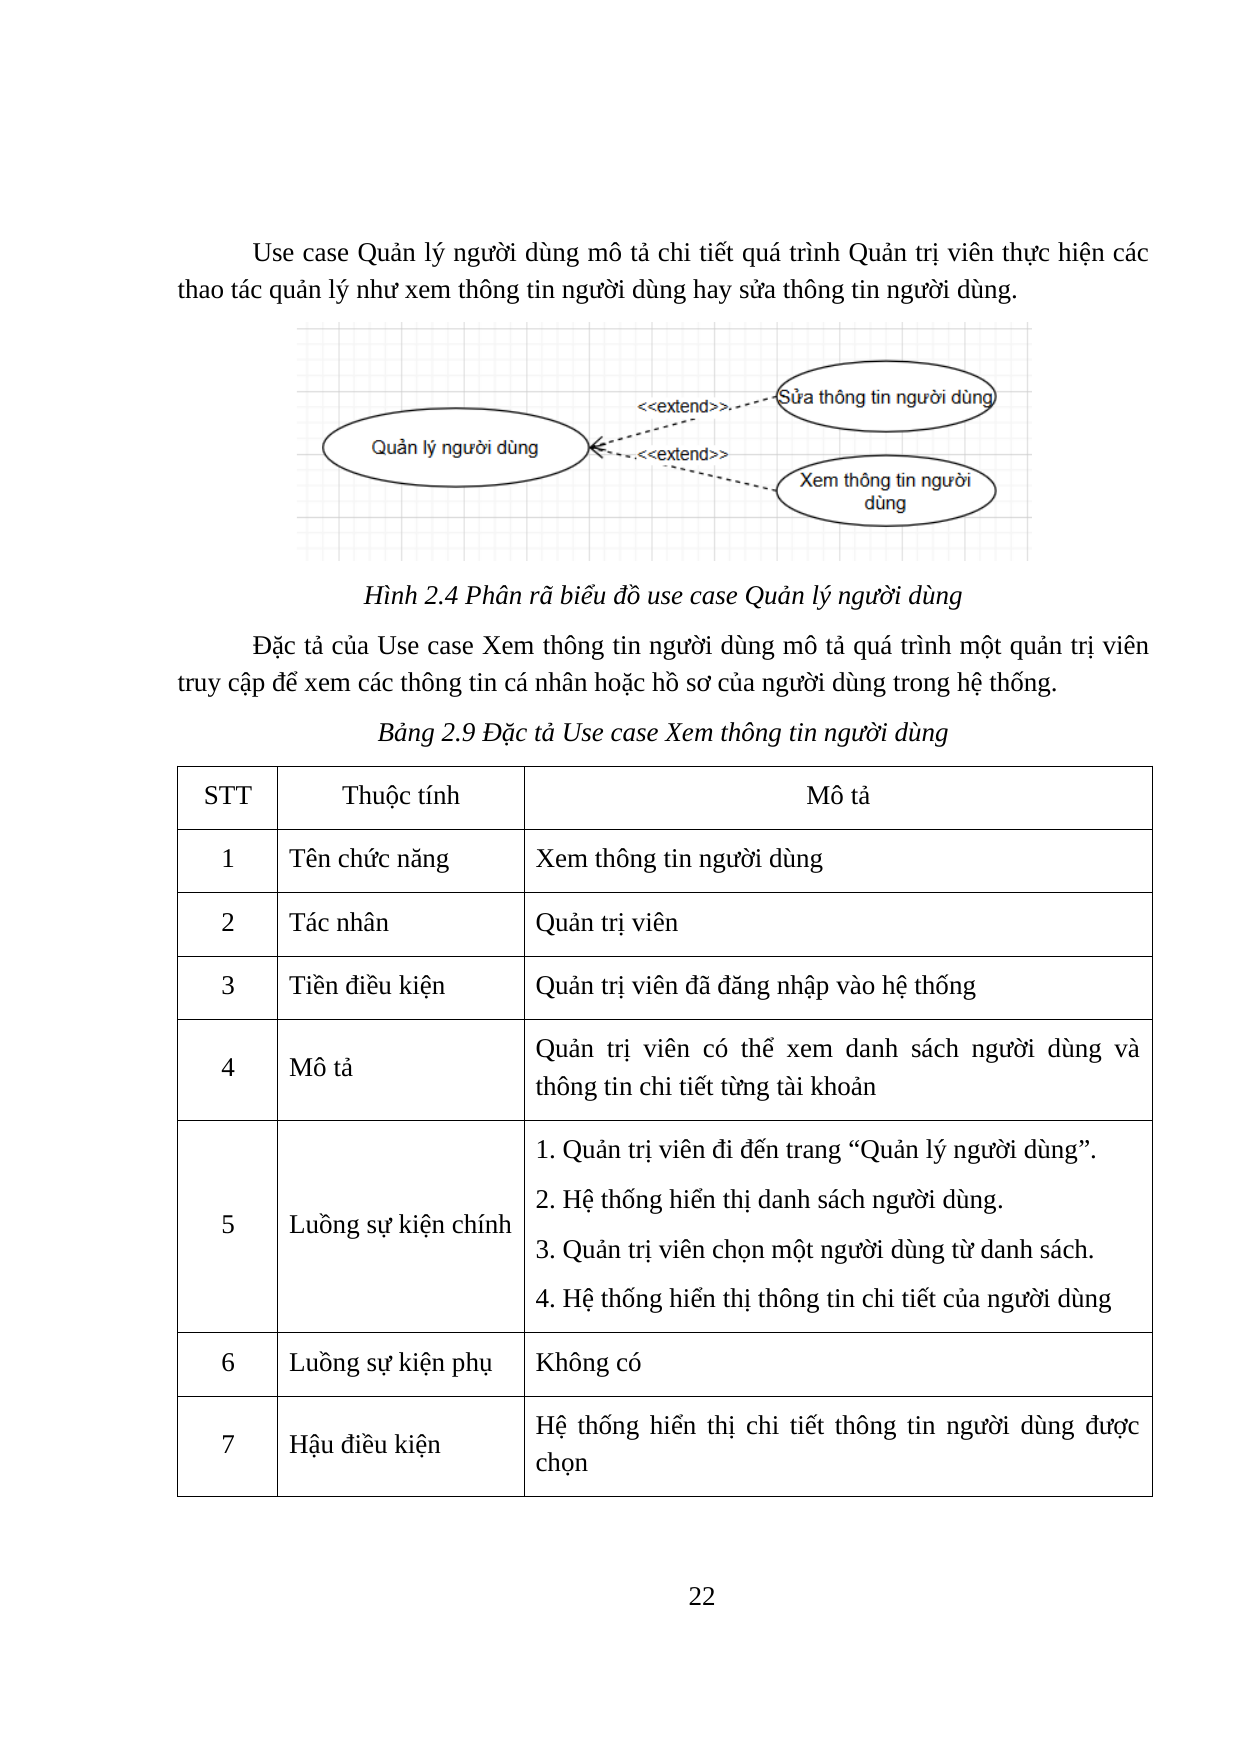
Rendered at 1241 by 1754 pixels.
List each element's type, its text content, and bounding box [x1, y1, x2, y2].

table_cell Hậu điều kiện [278, 1397, 524, 1496]
table_cell 2 [178, 893, 277, 956]
table_cell Mô tả [278, 1020, 524, 1119]
table_cell Không có [525, 1333, 1152, 1396]
table_header Mô tả [525, 767, 1152, 829]
table_cell Quản trị viên có thể xem danh sách người dùng và thông tin chi tiết từng tài khoản [525, 1020, 1152, 1119]
text Hình 2.4 Phân rã biểu đồ use case Quản lý người dùng [177, 579, 1152, 610]
table_cell 5 [178, 1121, 277, 1332]
table_cell 6 [178, 1333, 277, 1396]
table_cell Tác nhân [278, 893, 524, 956]
table_cell Luồng sự kiện chính [278, 1121, 524, 1332]
table_cell Tên chức năng [278, 830, 524, 892]
table_header Thuộc tính [278, 767, 524, 829]
table_cell Hệ thống hiển thị chi tiết thông tin người dùng được chọn [525, 1397, 1152, 1496]
text Use case Quản lý người dùng mô tả chi tiết quá trình Quản trị viên thực hiện các thao tác quản lý như xem thông tin người dùng hay sửa thông tin người dùng. [177, 236, 1152, 304]
table_cell 4 [178, 1020, 277, 1119]
table_header STT [178, 767, 277, 829]
table_cell Quản trị viên [525, 893, 1152, 956]
table_cell Luồng sự kiện phụ [278, 1333, 524, 1396]
picture [296, 322, 1032, 561]
table_cell 1 [178, 830, 277, 892]
table_cell Quản trị viên đã đăng nhập vào hệ thống [525, 957, 1152, 1019]
text Đặc tả của Use case Xem thông tin người dùng mô tả quá trình một quản trị viên truy cập để xem các thông tin cá nhân hoặc hồ sơ của người dùng trong hệ thống. [177, 629, 1152, 697]
text Bảng 2.9 Đặc tả Use case Xem thông tin người dùng [177, 716, 1152, 747]
table_cell 7 [178, 1397, 277, 1496]
table_cell 1. Quản trị viên đi đến trang “Quản lý người dùng”. 2. Hệ thống hiển thị danh sách người dùng. 3. Quản trị viên chọn một người dùng từ danh sách. 4. Hệ thống hiển thị thông tin chi tiết của người dùng [525, 1121, 1152, 1332]
table_cell Xem thông tin người dùng [525, 830, 1152, 892]
table_cell 3 [178, 957, 277, 1019]
table_cell Tiền điều kiện [278, 957, 524, 1019]
